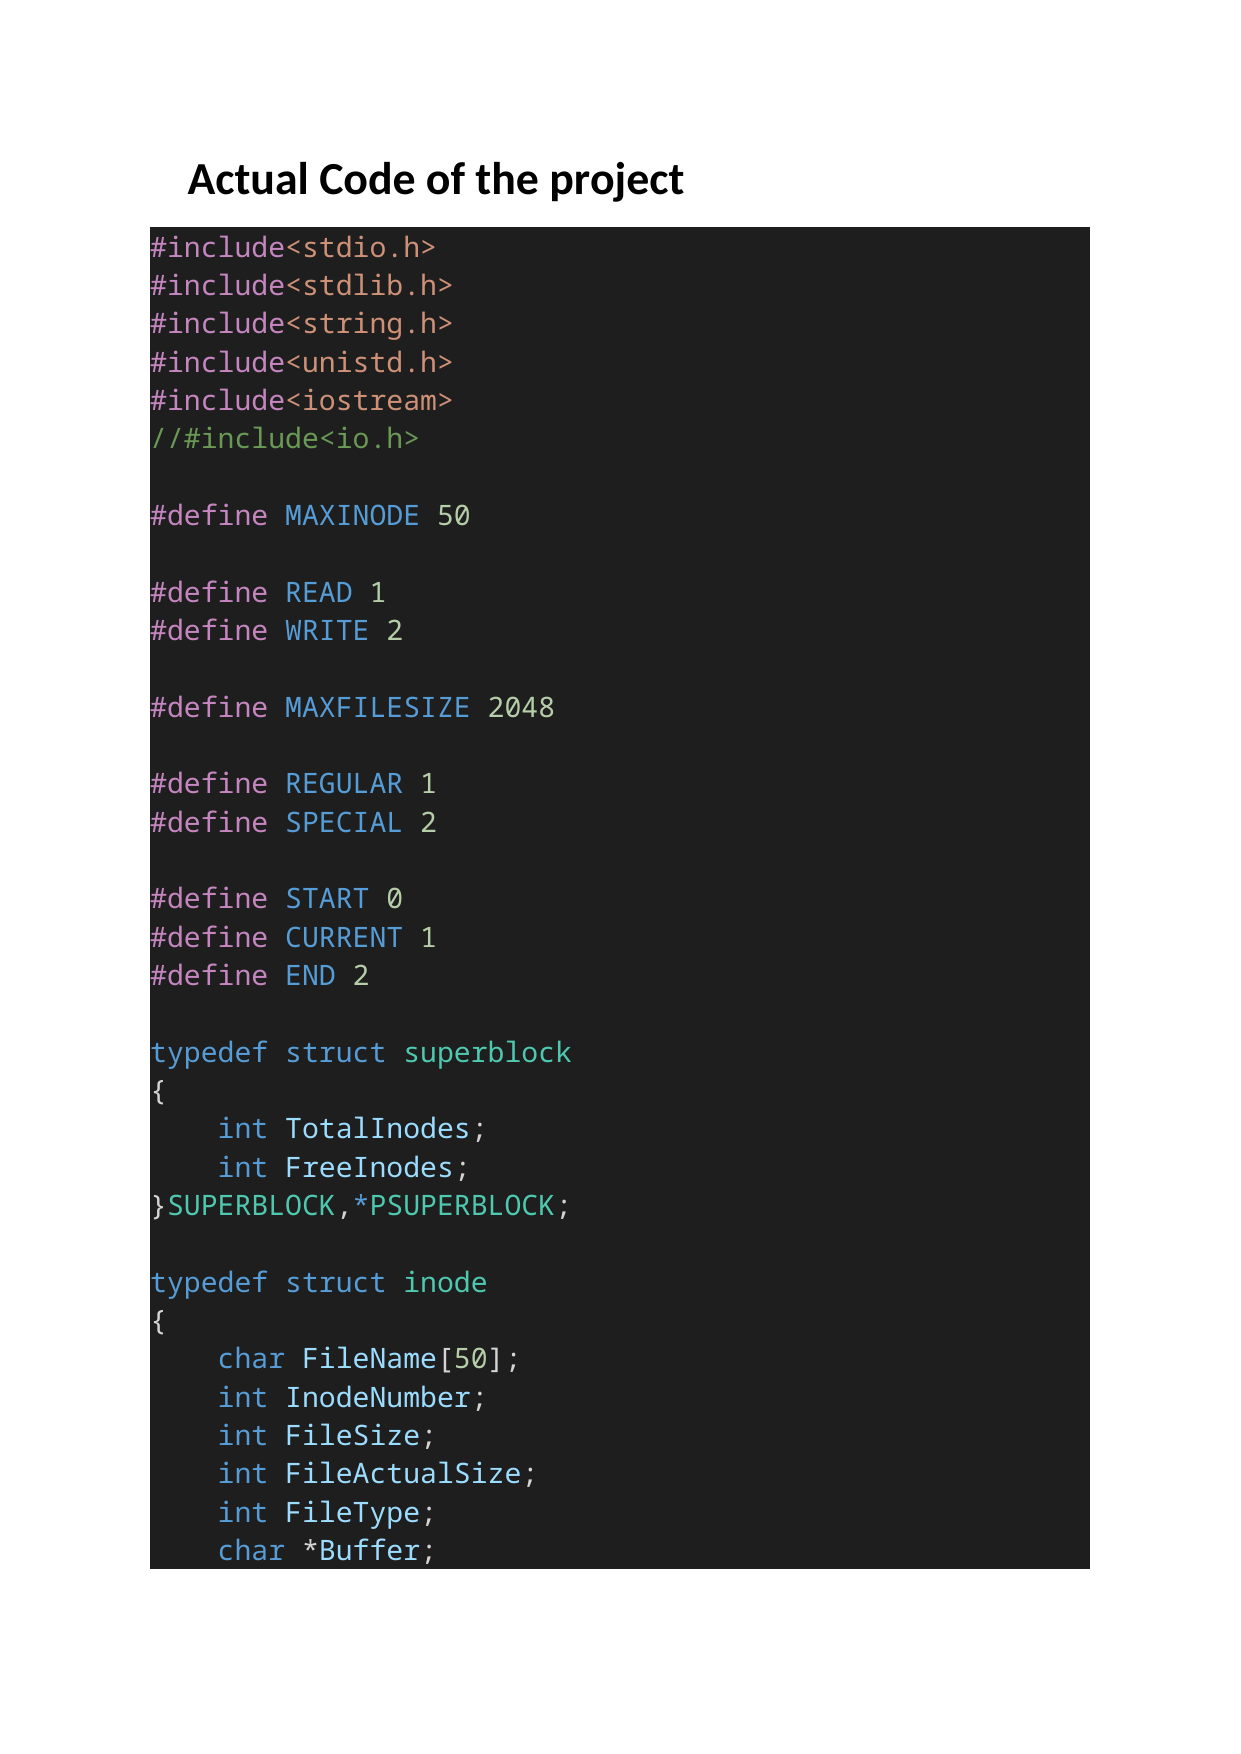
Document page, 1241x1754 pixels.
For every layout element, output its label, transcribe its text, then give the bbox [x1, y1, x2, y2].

text #define CURRENT 1 [150, 917, 1090, 955]
text { [150, 1300, 1090, 1339]
text char *Buffer; [150, 1530, 1090, 1569]
text char FileName[50]; [150, 1339, 1090, 1377]
text int TotalInodes; [150, 1109, 1090, 1147]
text #define READ 1 [150, 572, 1090, 610]
text int FileType; [150, 1492, 1090, 1530]
text int InodeNumber; [150, 1377, 1090, 1415]
text }SUPERBLOCK,*PSUPERBLOCK; [150, 1185, 1090, 1224]
text #define MAXFILESIZE 2048 [150, 687, 1090, 725]
text #define WRITE 2 [150, 610, 1090, 649]
text { [150, 1070, 1090, 1109]
text #include<stdlib.h> [150, 265, 1090, 304]
text #include<stdio.h> [150, 227, 1090, 265]
text #define END 2 [150, 955, 1090, 994]
text int FileSize; [150, 1415, 1090, 1454]
text Actual Code of the project [187, 150, 1090, 206]
text #include<unistd.h> [150, 342, 1090, 380]
text int FileActualSize; [150, 1454, 1090, 1492]
text //#include<io.h> [150, 419, 1090, 457]
text #define START 0 [150, 879, 1090, 917]
text typedef struct superblock [150, 1032, 1090, 1070]
text #define SPECIAL 2 [150, 802, 1090, 840]
text typedef struct inode [150, 1262, 1090, 1300]
text #define MAXINODE 50 [150, 495, 1090, 534]
text int FreeInodes; [150, 1147, 1090, 1185]
text #define REGULAR 1 [150, 764, 1090, 802]
text #include<string.h> [150, 304, 1090, 342]
text #include<iostream> [150, 380, 1090, 419]
